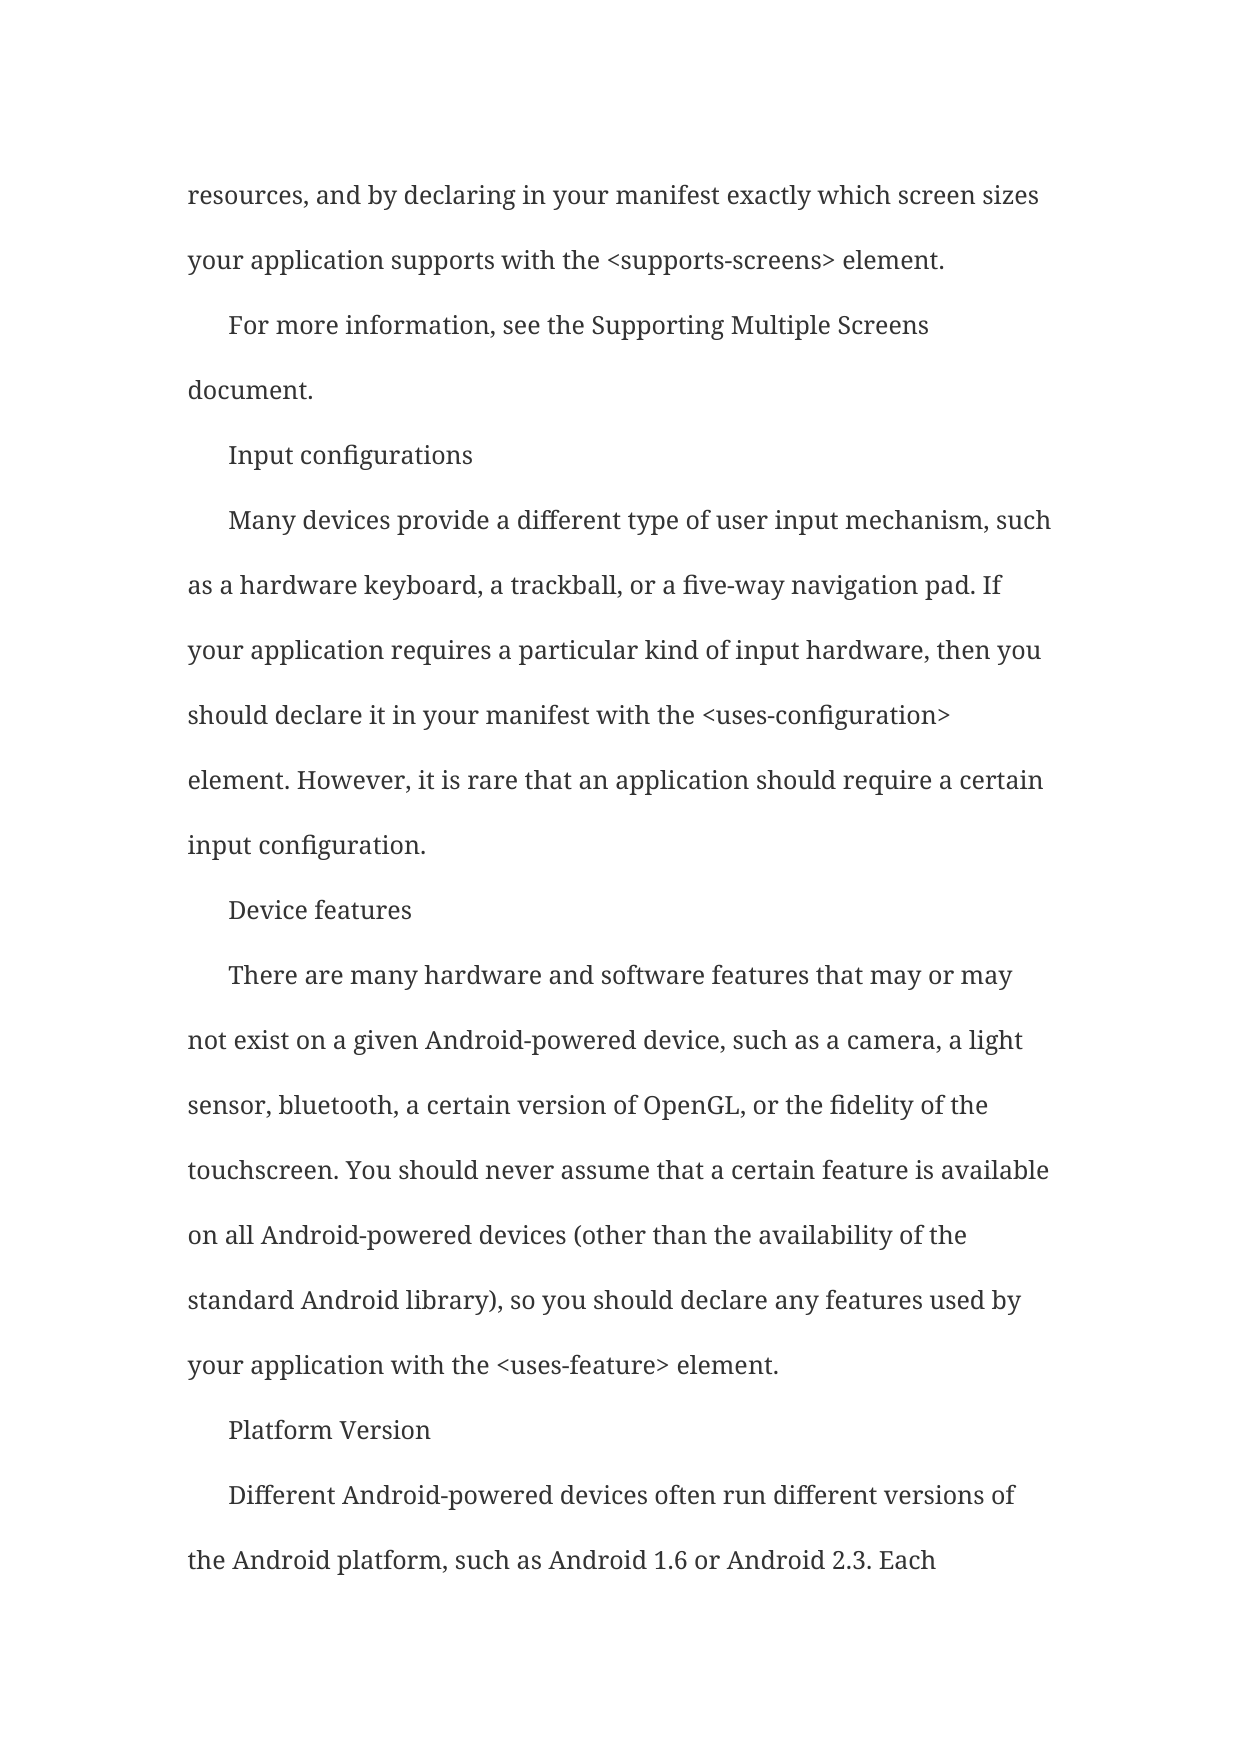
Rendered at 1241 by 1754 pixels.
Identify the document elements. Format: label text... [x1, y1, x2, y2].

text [187, 1462, 1053, 1592]
text Platform Version [187, 1397, 1053, 1462]
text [187, 162, 1053, 292]
text Many devices provide a different type of user input mechanism, such as a hardware keyboard, a trackball, or a five-way navigation pad. If your application requires a particular kind of input hardware, then you should declare it in your manifest with the <uses-configuration> element. However, it is rare that an application should require a certain input configuration. [187, 487, 1053, 877]
text Device features [187, 877, 1053, 942]
text There are many hardware and software features that may or may not exist on a given Android-powered device, such as a camera, a light sensor, bluetooth, a certain version of OpenGL, or the fidelity of the touchscreen. You should never assume that a certain feature is available on all Android-powered devices (other than the availability of the standard Android library), so you should declare any features used by your application with the <uses-feature> element. [187, 942, 1053, 1397]
text Input configurations [187, 422, 1053, 487]
text For more information, see the Supporting Multiple Screens document. [187, 292, 1053, 422]
